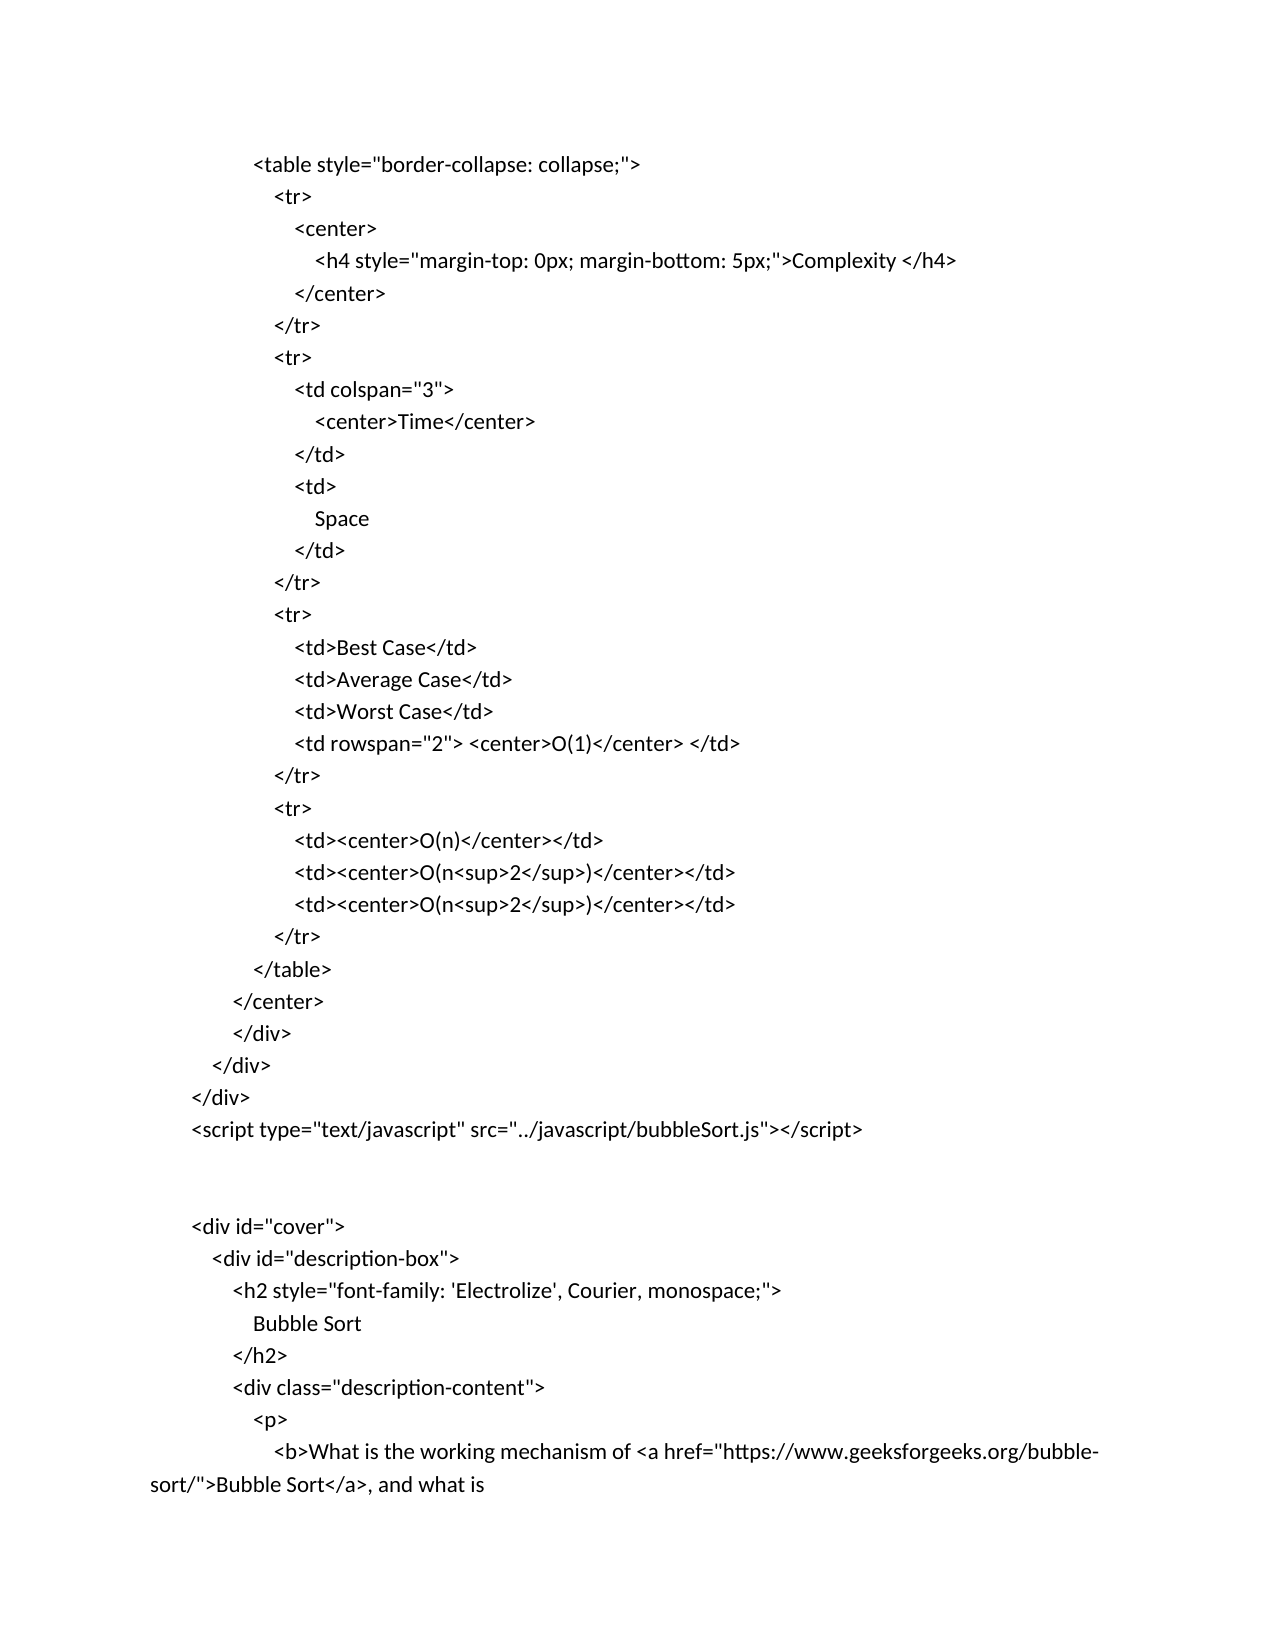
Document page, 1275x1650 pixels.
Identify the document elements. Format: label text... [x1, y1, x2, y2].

text <div id="cover"> [150, 1212, 1125, 1240]
text <tr> [150, 343, 1125, 371]
text </tr> [150, 922, 1125, 951]
text <tr> [150, 182, 1125, 210]
text <div id="description-box"> [150, 1244, 1125, 1272]
text </td> [150, 440, 1125, 468]
text <div class="description-content"> [150, 1373, 1125, 1401]
text <td><center>O(n<sup>2</sup>)</center></td> [150, 858, 1125, 886]
text Bubble Sort [150, 1309, 1125, 1337]
text <td rowspan="2"> <center>O(1)</center> </td> [150, 729, 1125, 757]
text </div> [150, 1083, 1125, 1111]
text <td>Worst Case</td> [150, 697, 1125, 725]
text <tr> [150, 794, 1125, 822]
text <center>Time</center> [150, 407, 1125, 436]
text </tr> [150, 762, 1125, 789]
text </div> [150, 1019, 1125, 1047]
text <h4 style="margin-top: 0px; margin-bottom: 5px;">Complexity </h4> [150, 247, 1125, 274]
text </table> [150, 955, 1125, 983]
text <p> [150, 1405, 1125, 1433]
text <td colspan="3"> [150, 375, 1125, 403]
text <b>What is the working mechanism of <a href="https://www.geeksforgeeks.org/bubble-sort/">Bubble Sort</a>, and what is [150, 1437, 1125, 1498]
text Space [150, 504, 1125, 532]
text <table style="border-collapse: collapse;"> [150, 150, 1125, 178]
text <td> [150, 472, 1125, 500]
text </h2> [150, 1341, 1125, 1369]
text <td><center>O(n<sup>2</sup>)</center></td> [150, 890, 1125, 918]
text <script type="text/javascript" src="../javascript/bubbleSort.js"></script> [150, 1116, 1125, 1144]
text </tr> [150, 568, 1125, 596]
text </center> [150, 987, 1125, 1015]
text </td> [150, 536, 1125, 564]
text <h2 style="font-family: 'Electrolize', Courier, monospace;"> [150, 1277, 1125, 1304]
text <td>Average Case</td> [150, 665, 1125, 693]
text </center> [150, 279, 1125, 307]
text <td><center>O(n)</center></td> [150, 826, 1125, 854]
text <center> [150, 214, 1125, 242]
text </tr> [150, 311, 1125, 339]
text <td>Best Case</td> [150, 633, 1125, 661]
text </div> [150, 1051, 1125, 1079]
text <tr> [150, 601, 1125, 629]
